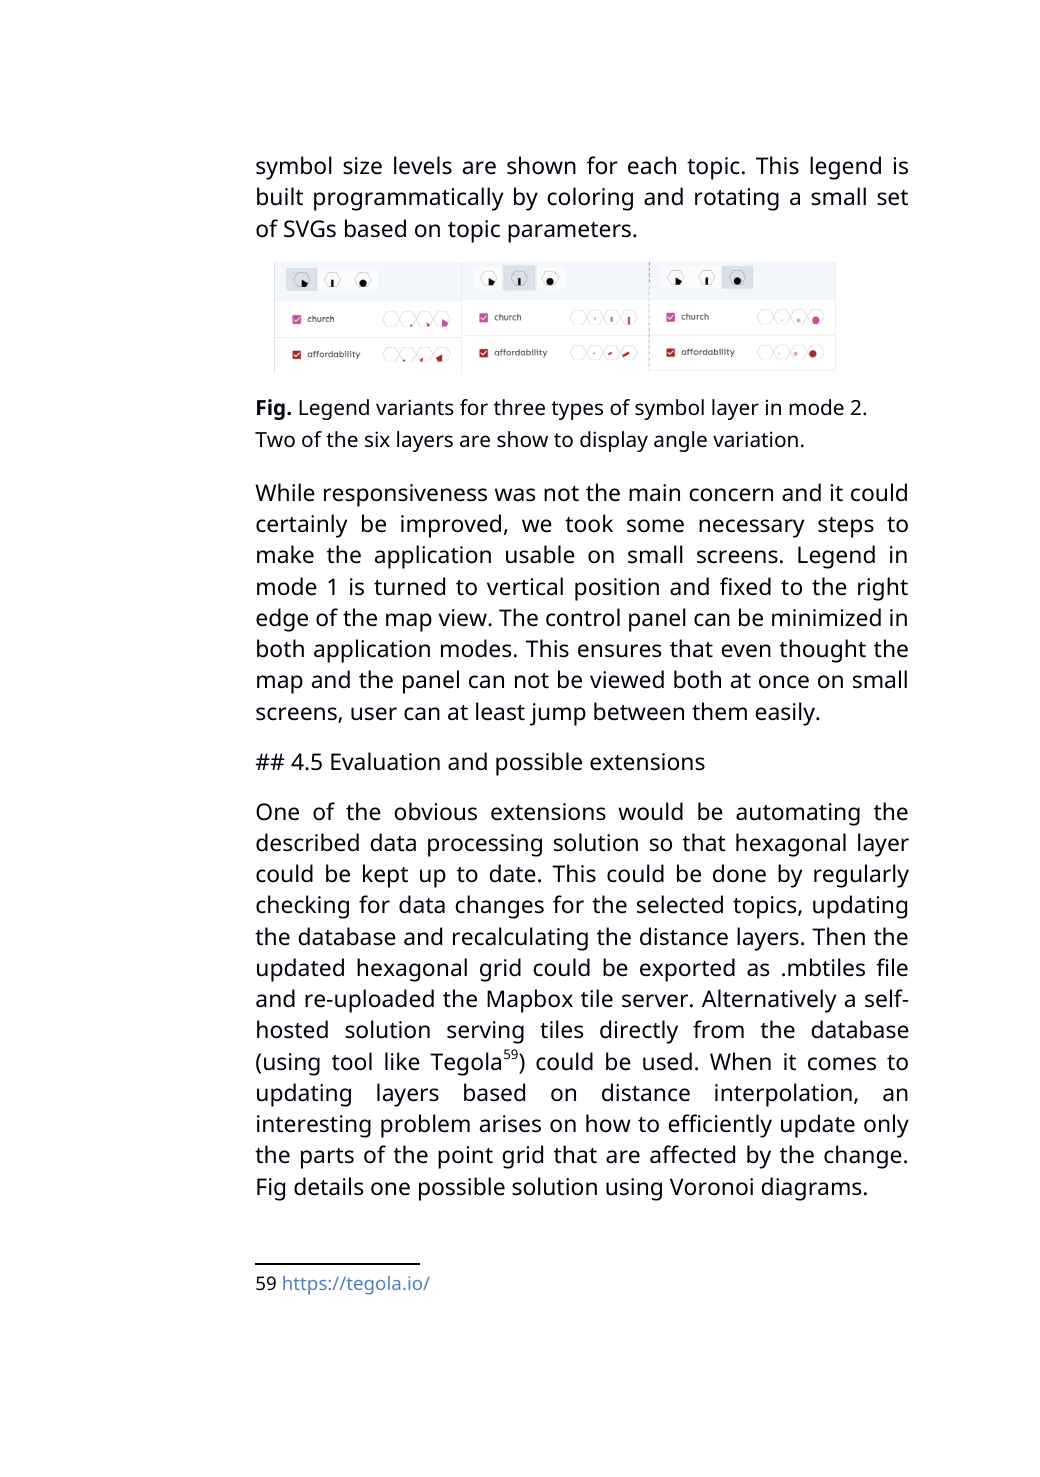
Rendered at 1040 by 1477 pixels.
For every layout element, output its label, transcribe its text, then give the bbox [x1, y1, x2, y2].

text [255, 150, 910, 244]
picture [274, 262, 836, 372]
text While responsiveness was not the main concern and it could certainly be improved, we took some necessary steps to make the application usable on small screens. Legend in mode 1 is turned to vertical position and fixed to the right edge of the map view. The control panel can be minimized in both application modes. This ensures that even thought the map and the panel can not be viewed both at once on small screens, user can at least jump between them easily. [255, 477, 910, 727]
text Fig. Legend variants for three types of symbol layer in mode 2. Two of the six layers are show to display angle variation. [255, 393, 910, 454]
text One of the obvious extensions would be automating the described data processing solution so that hexagonal layer could be kept up to date. This could be done by regularly checking for data changes for the selected topics, updating the database and recalculating the distance layers. Then the updated hexagonal grid could be exported as .mbtiles file and re-uploaded the Mapbox tile server. Alternatively a self-hosted solution serving tiles directly from the database (using tool like Tegola) could be used. When it comes to updating layers based on distance interpolation, an interesting problem arises on how to efficiently update only the parts of the point grid that are affected by the change. Fig details one possible solution using Voronoi diagrams. [255, 795, 910, 1202]
text ## 4.5 Evaluation and possible extensions [255, 745, 910, 777]
